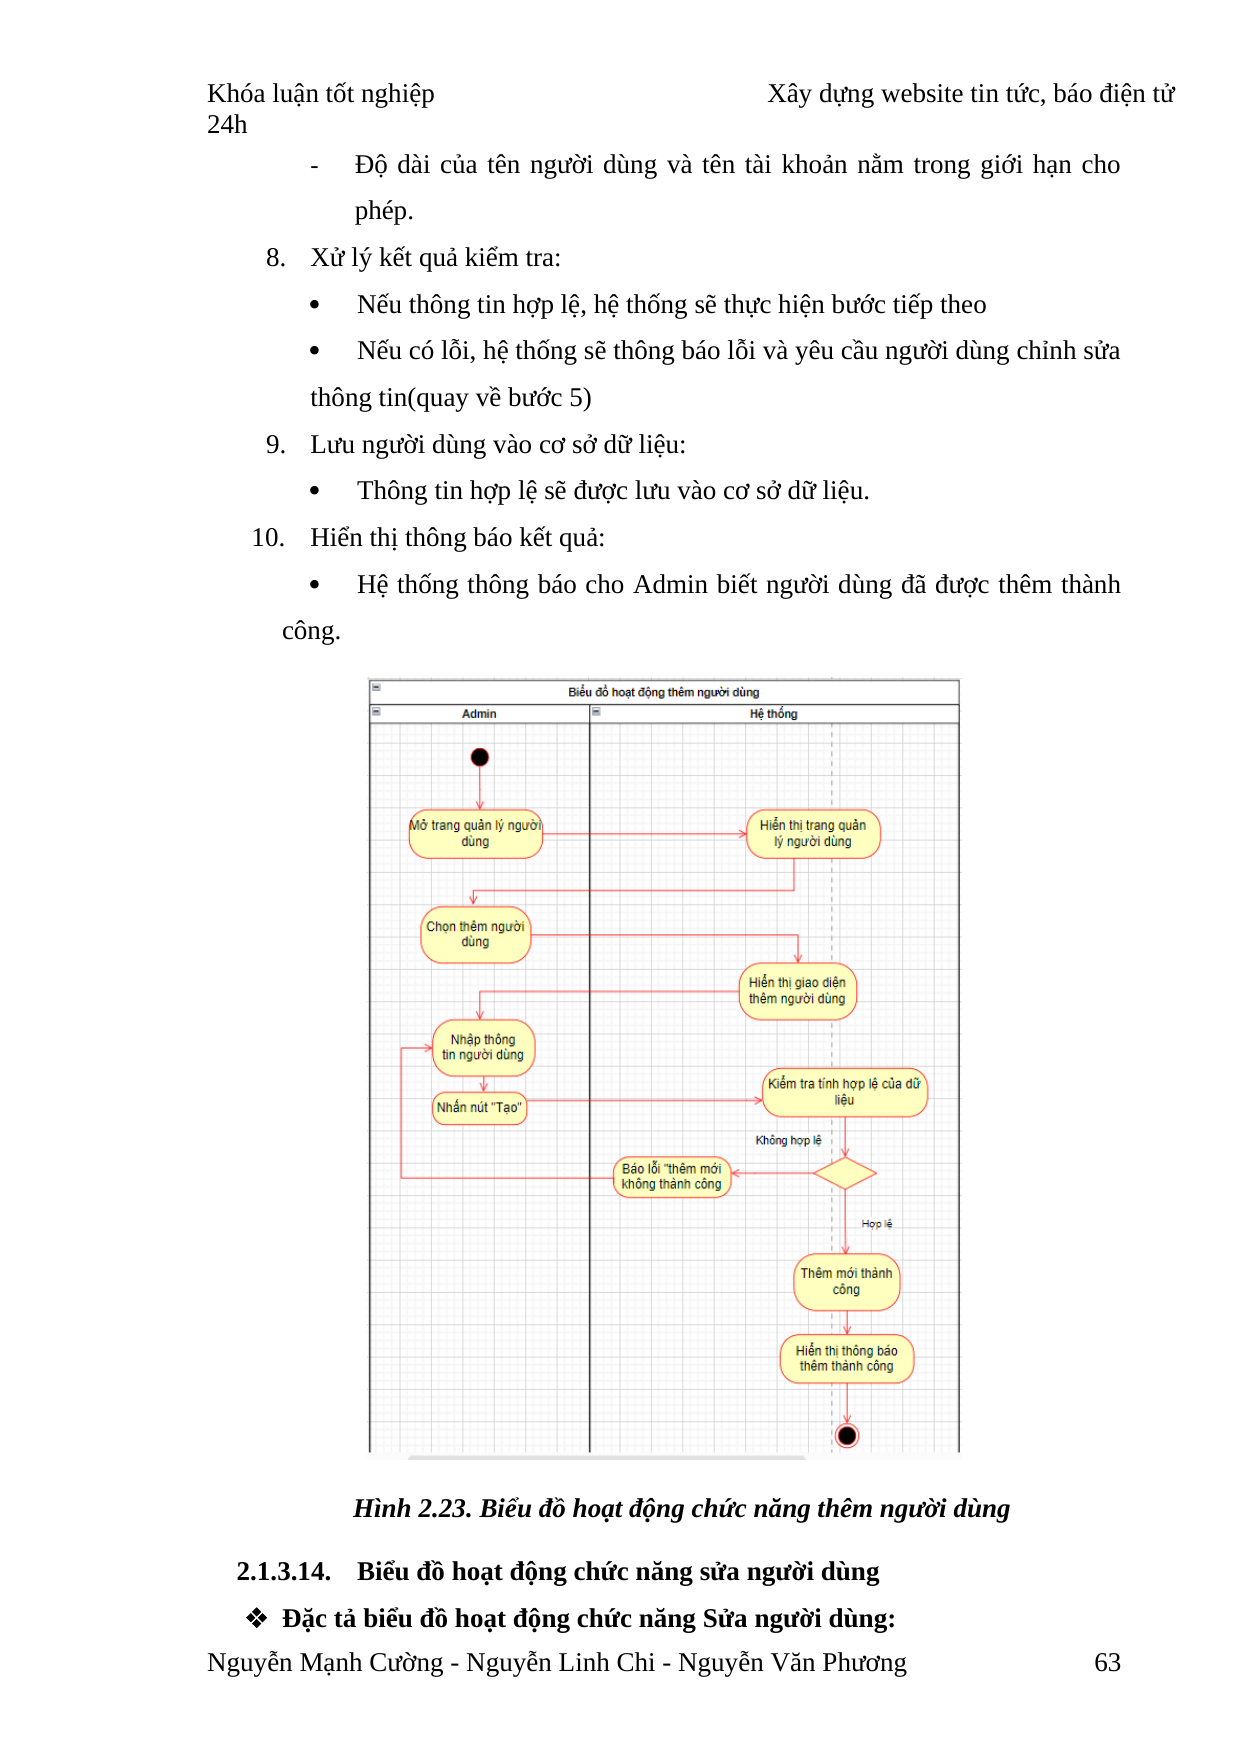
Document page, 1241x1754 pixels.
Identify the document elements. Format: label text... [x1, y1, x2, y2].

list Thông tin hợp lệ sẽ được lưu vào cơ sở dữ liệu. [310, 474, 1122, 506]
list Đặc tả biểu đồ hoạt động chức năng Sửa người dùng: [244, 1602, 1122, 1633]
list Độ dài của tên người dùng và tên tài khoản nằm trong giới hạn cho phép. [310, 148, 1122, 226]
list Nếu thông tin hợp lệ, hệ thống sẽ thực hiện bước tiếp theo [310, 288, 1122, 319]
list Xử lý kết quả kiểm tra: [266, 241, 1122, 272]
list Hệ thống thông báo cho Admin biết người dùng đã được thêm thành công. [282, 568, 1122, 646]
picture [366, 677, 963, 1460]
list Hiển thị thông báo kết quả: [251, 521, 1122, 552]
list Nếu có lỗi, hệ thống sẽ thông báo lỗi và yêu cầu người dùng chỉnh sửa thông tin(quay về bước 5) [310, 334, 1122, 412]
subtitle Biểu đồ hoạt động chức năng sửa người dùng [236, 1556, 1122, 1587]
text Hình 2.23. Biểu đồ hoạt động chức năng thêm người dùng [244, 1492, 1122, 1523]
list Lưu người dùng vào cơ sở dữ liệu: [266, 428, 1122, 459]
